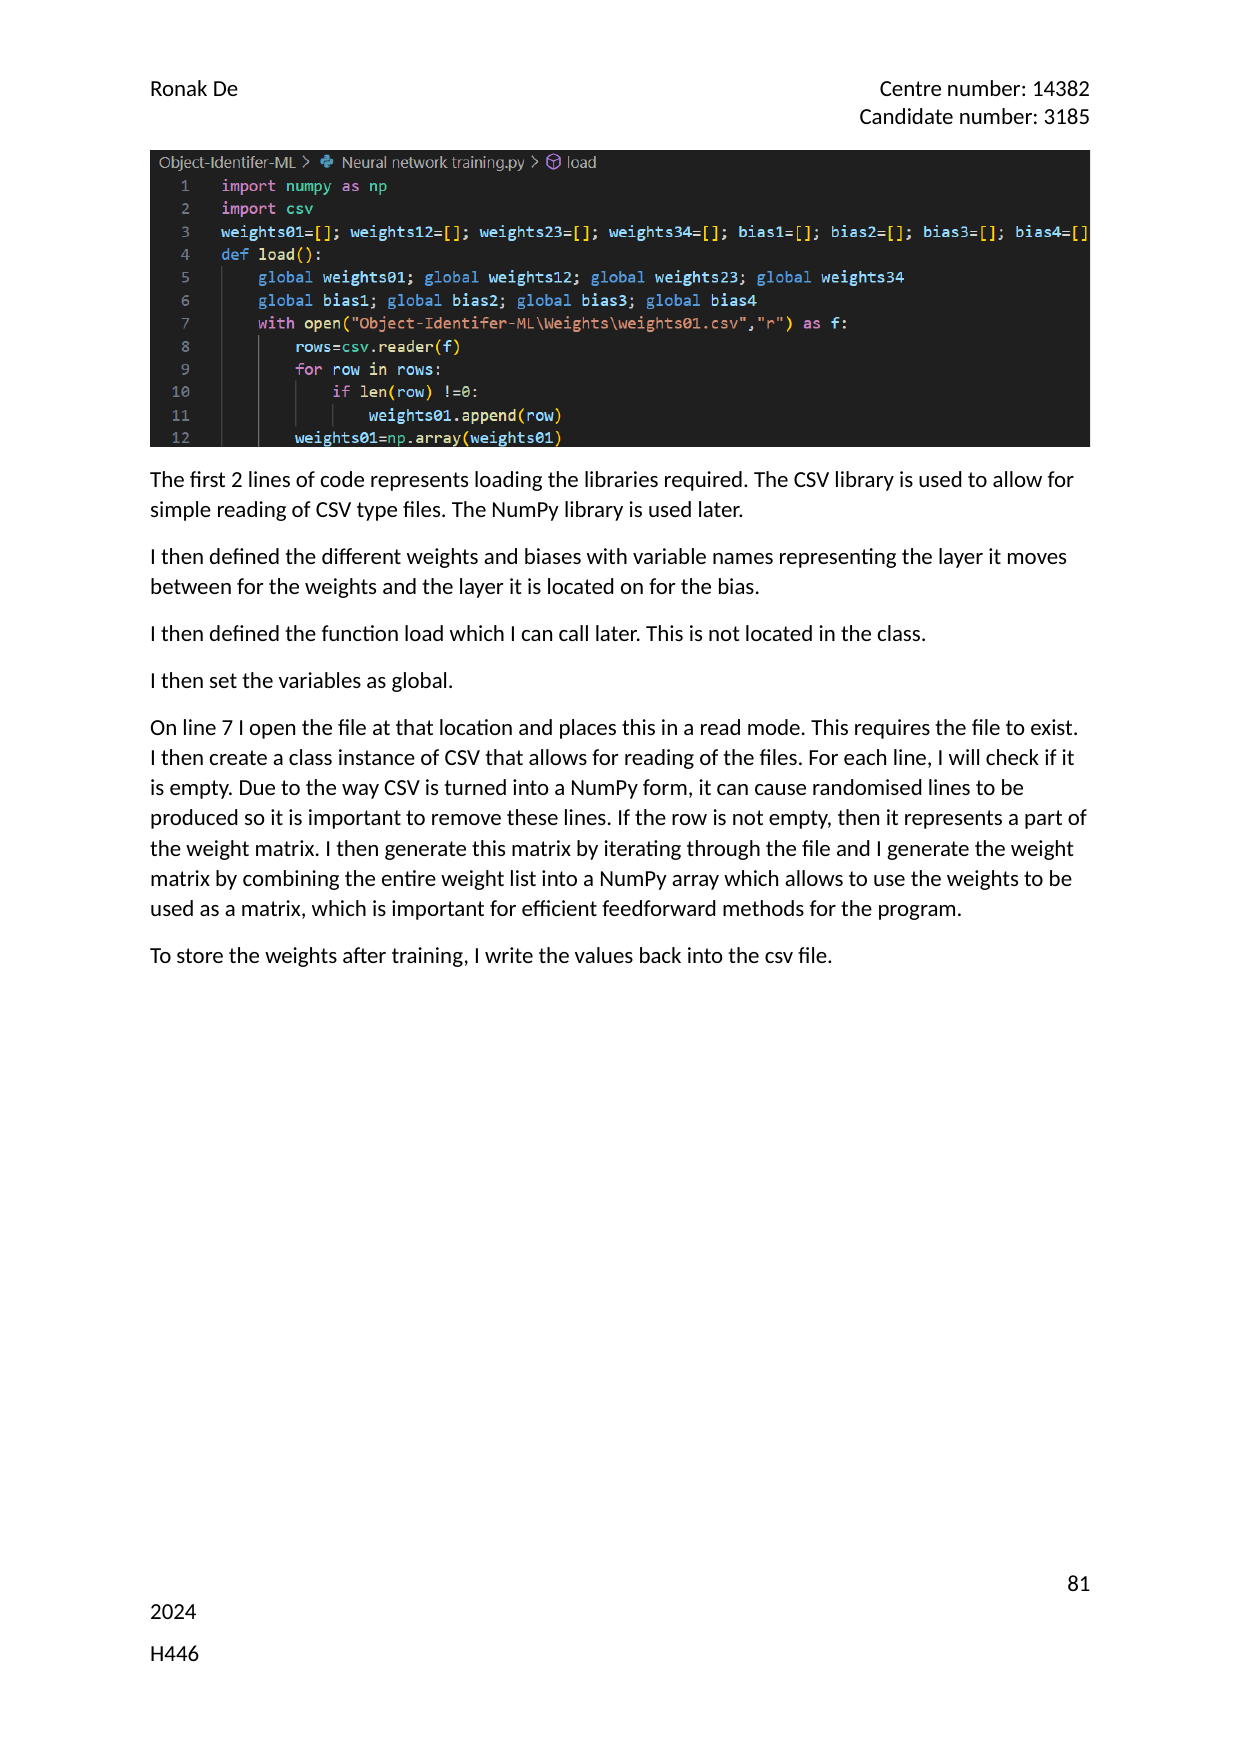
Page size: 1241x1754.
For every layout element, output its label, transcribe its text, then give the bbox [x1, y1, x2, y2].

text On line 7 I open the file at that location and places this in a read mode. This requires the file to exist. I then create a class instance of CSV that allows for reading of the files. For each line, I will check if it is empty. Due to the way CSV is turned into a NumPy form, it can cause randomised lines to be produced so it is important to remove these lines. If the row is not empty, then it represents a part of the weight matrix. I then generate this matrix by iterating through the file and I generate the weight matrix by combining the entire weight list into a NumPy array which allows to use the weights to be used as a matrix, which is important for efficient feedforward methods for the program. [150, 713, 1090, 922]
text I then set the variables as global. [150, 666, 1090, 694]
text I then defined the different weights and biases with variable names representing the layer it moves between for the weights and the layer it is located on for the bias. [150, 542, 1090, 600]
text I then defined the function load which I can call later. This is not located in the class. [150, 619, 1090, 647]
text The first 2 lines of code represents loading the libraries required. The CSV library is used to allow for simple reading of CSV type files. The NumPy library is used later. [150, 465, 1090, 523]
picture [150, 150, 1091, 447]
text To store the weights after training, I write the values back into the csv file. [150, 941, 1090, 969]
